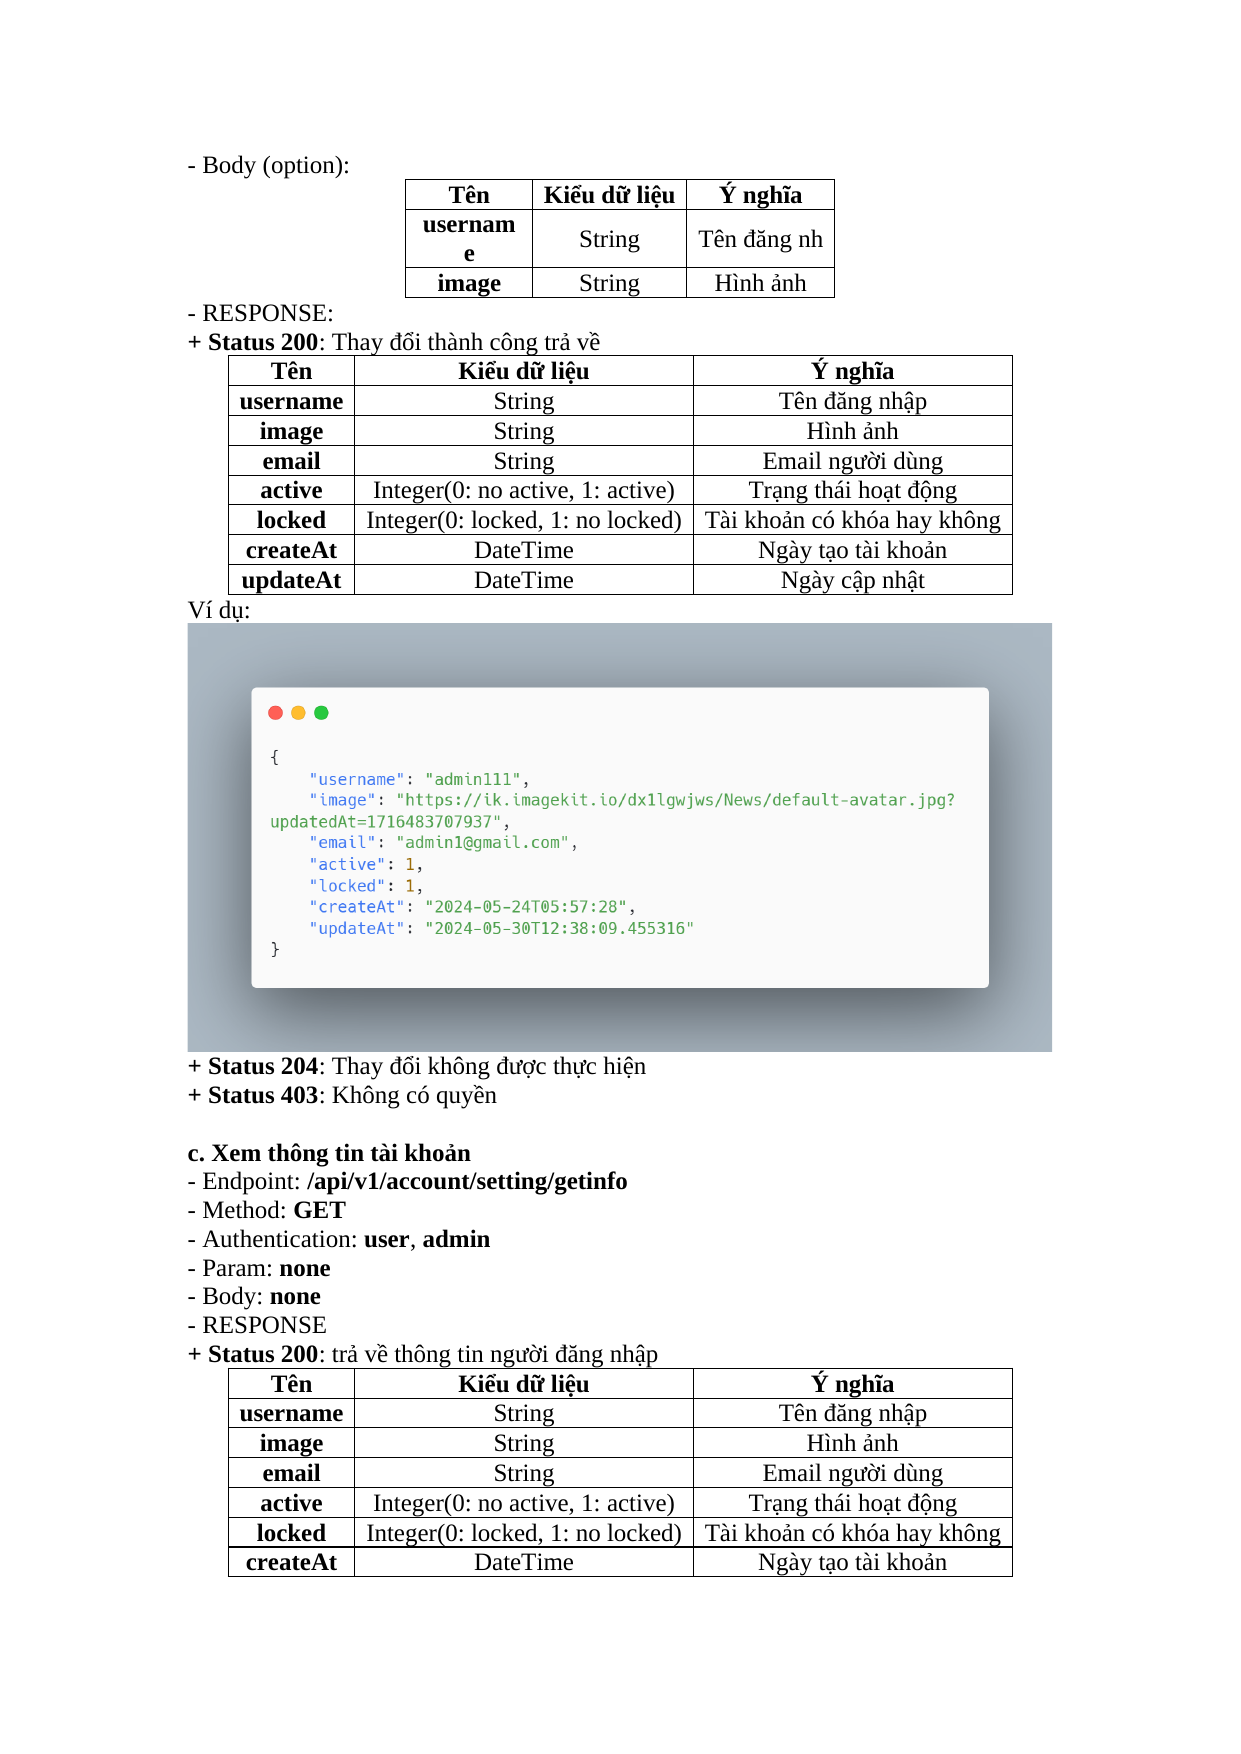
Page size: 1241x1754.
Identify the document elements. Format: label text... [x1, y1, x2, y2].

list - RESPONSE: [187, 298, 1053, 327]
list + Status 200: trả về thông tin người đăng nhập [187, 1339, 1053, 1368]
list + Status 204: Thay đổi không được thực hiện [187, 1052, 1053, 1080]
table_cell Trạng thái hoạt động [694, 476, 1012, 504]
table_cell createAt [229, 1548, 354, 1576]
table_cell Integer(0: locked, 1: no locked) [355, 1518, 693, 1546]
table_cell String [355, 386, 693, 415]
list - Param: none [187, 1253, 1053, 1281]
table_cell String [533, 210, 686, 267]
table_cell String [355, 1428, 693, 1457]
table_cell username [229, 386, 354, 415]
table_cell Integer(0: no active, 1: active) [355, 1488, 693, 1517]
table_cell Integer(0: no active, 1: active) [355, 476, 693, 504]
picture [187, 623, 1053, 1052]
table_cell email [229, 1458, 354, 1487]
table_cell Email người dùng [694, 1458, 1012, 1487]
table_cell username [229, 1399, 354, 1427]
table_header Tên [229, 356, 354, 385]
table_cell Tên đăng nhập [694, 1399, 1012, 1427]
table_header Kiểu dữ liệu [355, 356, 693, 385]
table_header Kiểu dữ liệu [533, 180, 686, 208]
table_cell active [229, 1488, 354, 1517]
list Ví dụ: [187, 595, 1053, 623]
table_cell username [406, 210, 532, 267]
table_header Tên [406, 180, 532, 208]
table_cell updateAt [229, 565, 354, 594]
table_cell DateTime [355, 565, 693, 594]
table_cell DateTime [355, 1548, 693, 1576]
table_cell Email người dùng [694, 446, 1012, 474]
table_cell Ngày tạo tài khoản [694, 1548, 1012, 1576]
table_cell String [533, 268, 686, 297]
table_header Tên [229, 1369, 354, 1397]
table_cell createAt [229, 535, 354, 564]
table_cell locked [229, 505, 354, 534]
table_cell String [355, 1458, 693, 1487]
list + Status 200: Thay đổi thành công trả về [187, 327, 1053, 355]
table_header Kiểu dữ liệu [355, 1369, 693, 1397]
table_cell image [229, 1428, 354, 1457]
table_cell image [406, 268, 532, 297]
list Xem thông tin tài khoản [187, 1138, 1053, 1166]
list - RESPONSE [187, 1310, 1053, 1339]
table_cell Ngày cập nhật [694, 565, 1012, 594]
table_cell String [355, 416, 693, 445]
table_cell String [355, 1399, 693, 1427]
table_cell DateTime [355, 535, 693, 564]
list - Authentication: user, admin [187, 1224, 1053, 1253]
list + Status 403: Không có quyền [187, 1080, 1053, 1109]
list - Body: none [187, 1281, 1053, 1310]
table_cell Tên đăng nhập [694, 386, 1012, 415]
table_cell String [355, 446, 693, 474]
list - Method: GET [187, 1195, 1053, 1224]
list - Endpoint: /api/v1/account/setting/getinfo [187, 1166, 1053, 1195]
table_cell Tài khoản có khóa hay không [694, 1518, 1012, 1546]
table_cell Hình ảnh [694, 1428, 1012, 1457]
table_cell Tên đăng nh [687, 210, 834, 267]
list - Body (option): [187, 150, 1053, 179]
table_cell locked [229, 1518, 354, 1546]
table_cell Trạng thái hoạt động [694, 1488, 1012, 1517]
table_cell Ngày tạo tài khoản [694, 535, 1012, 564]
table_cell Hình ảnh [687, 268, 834, 297]
table_cell email [229, 446, 354, 474]
table_cell Tài khoản có khóa hay không [694, 505, 1012, 534]
table_cell Hình ảnh [694, 416, 1012, 445]
table_cell image [229, 416, 354, 445]
table_header Ý nghĩa [694, 1369, 1012, 1397]
table_header Ý nghĩa [687, 180, 834, 208]
table_header Ý nghĩa [694, 356, 1012, 385]
table_cell active [229, 476, 354, 504]
table_cell Integer(0: locked, 1: no locked) [355, 505, 693, 534]
